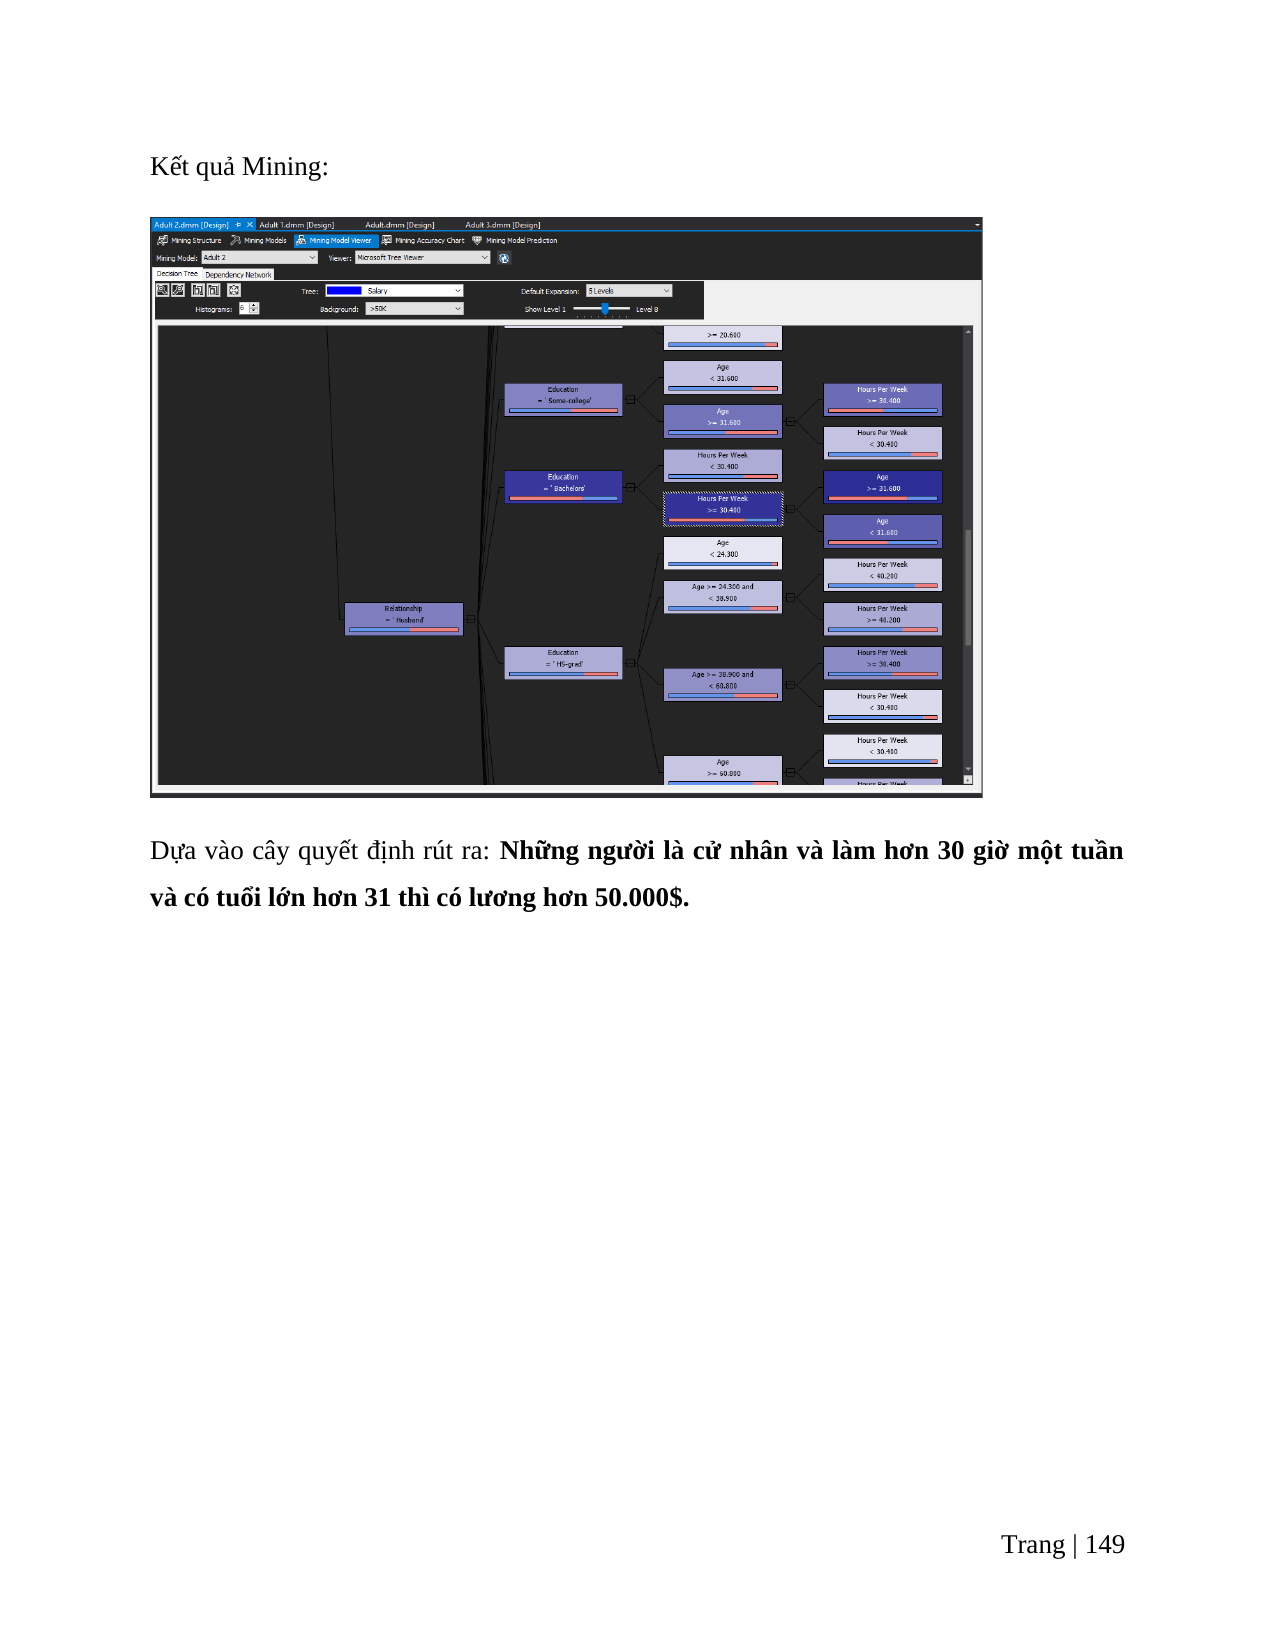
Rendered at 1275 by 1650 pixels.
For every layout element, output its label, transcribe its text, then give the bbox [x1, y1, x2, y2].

text Dựa vào cây quyết định rút ra: Những người là cử nhân và làm hơn 30 giờ một tuần và có tuổi lớn hơn 31 thì có lương hơn 50.000$. [150, 834, 1125, 912]
text Kết quả Mining: [150, 150, 1125, 181]
picture [150, 217, 983, 798]
